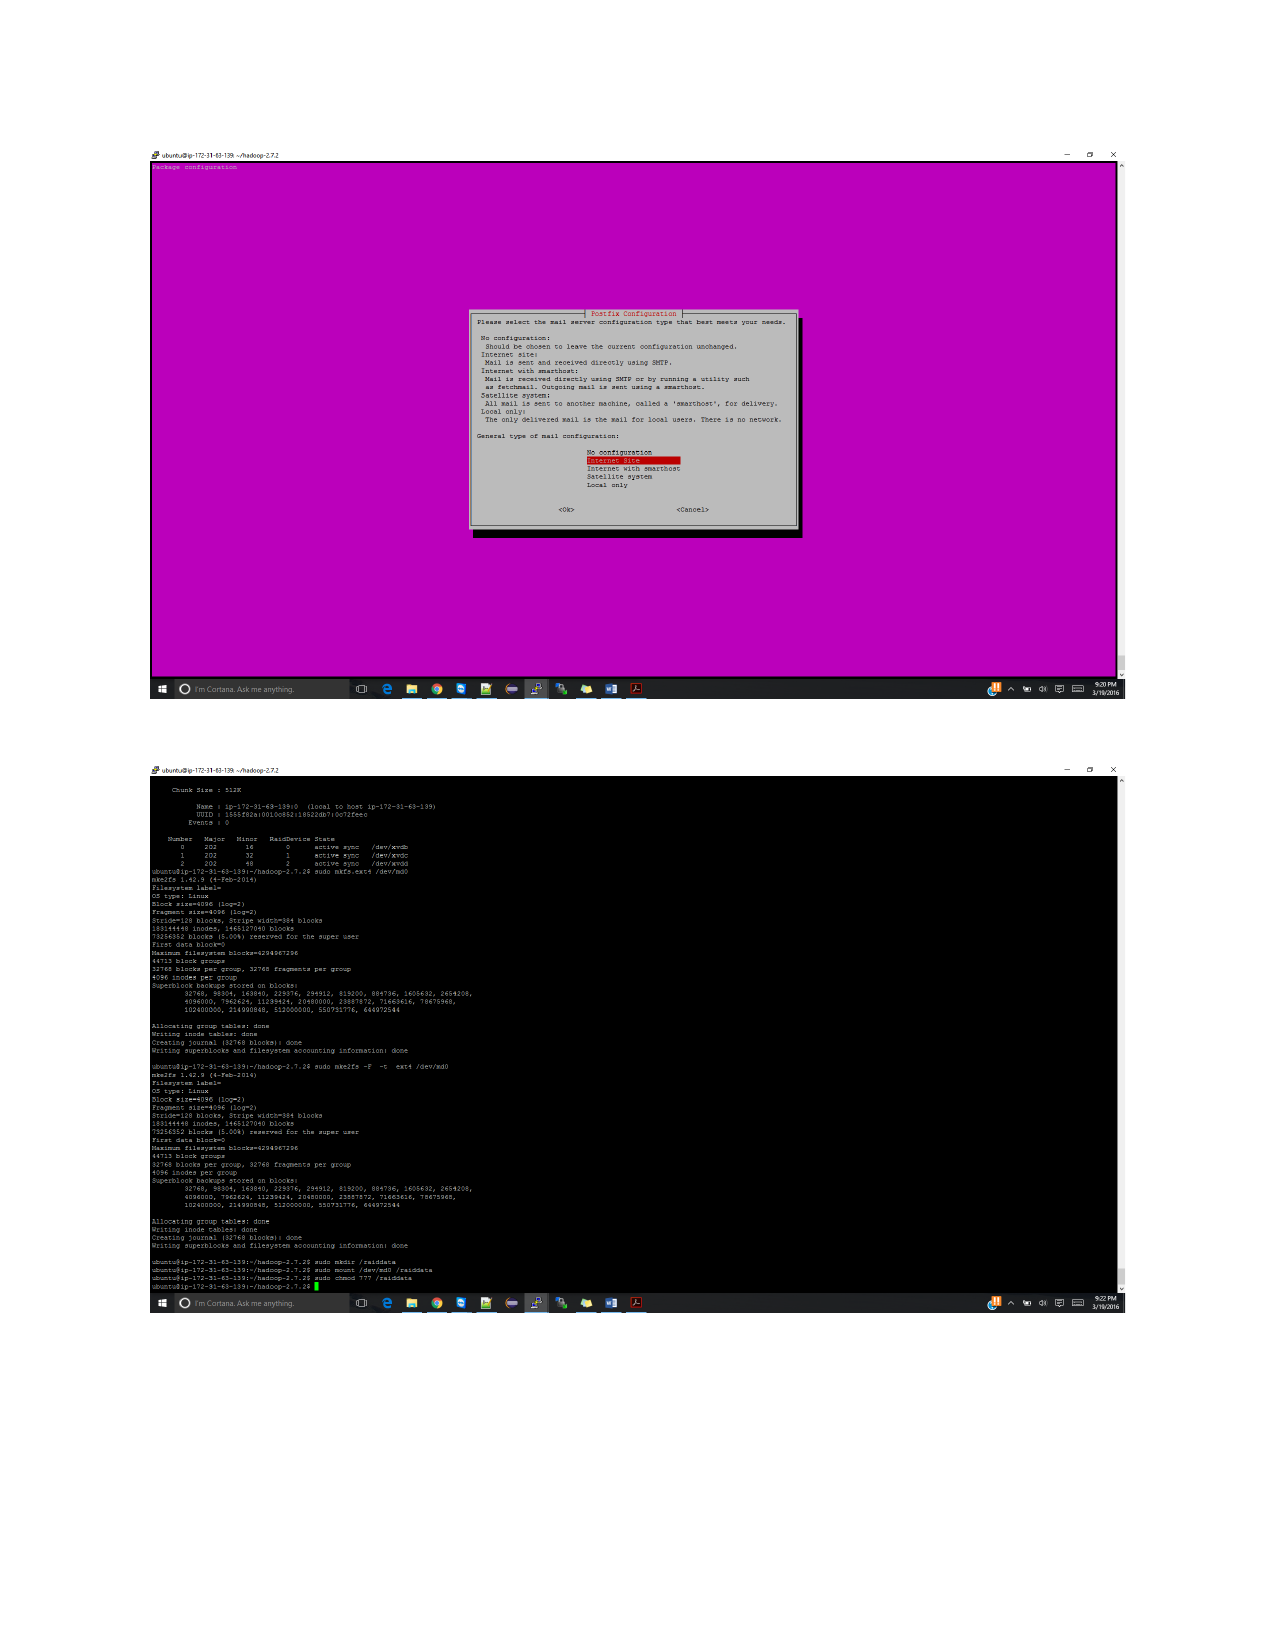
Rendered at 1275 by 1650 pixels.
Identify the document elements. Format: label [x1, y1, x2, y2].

picture [150, 150, 1125, 699]
picture [150, 764, 1125, 1313]
